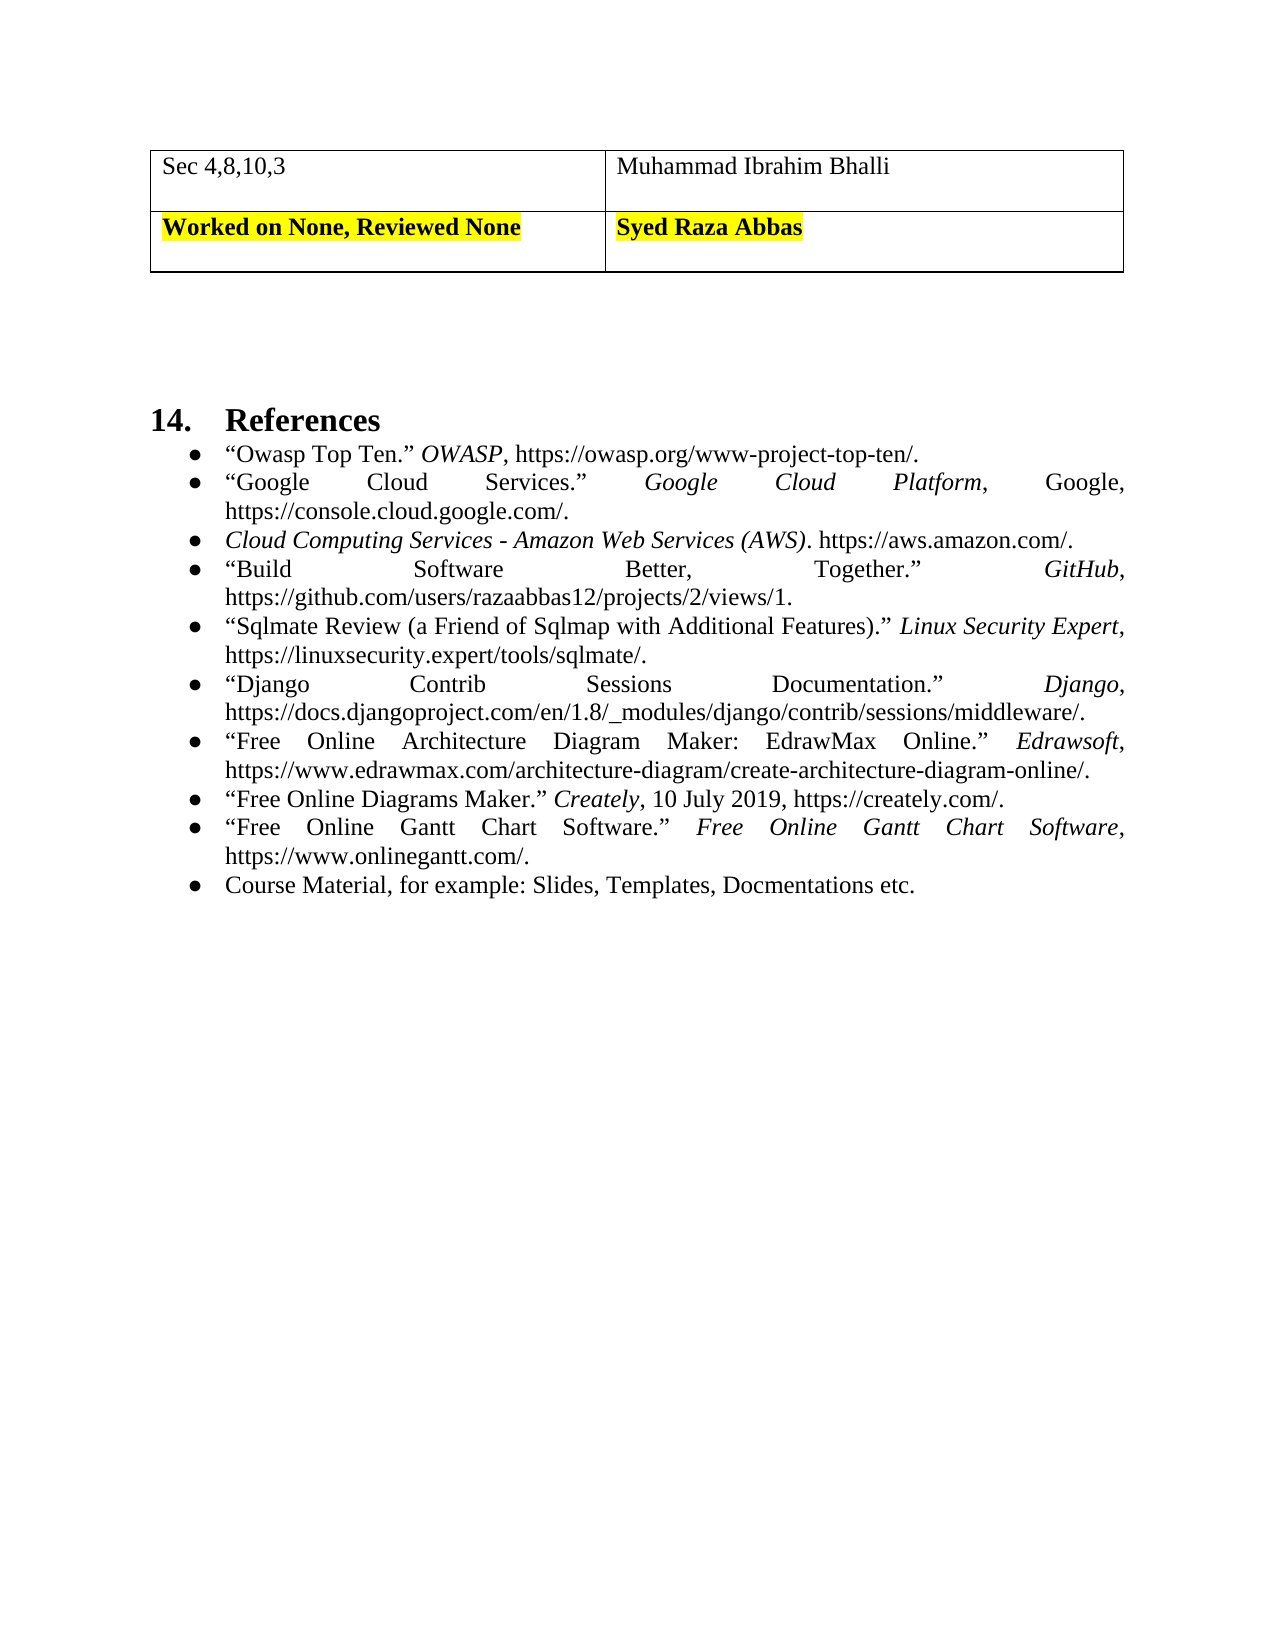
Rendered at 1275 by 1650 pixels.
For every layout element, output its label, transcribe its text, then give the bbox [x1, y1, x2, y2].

list Cloud Computing Services - Amazon Web Services (AWS). https://aws.amazon.com/. [187, 525, 1125, 554]
list “Free Online Gantt Chart Software.” Free Online Gantt Chart Software, https://www.onlinegantt.com/. [187, 812, 1125, 870]
table_cell Worked on None, Reviewed None [151, 212, 605, 271]
list “Free Online Diagrams Maker.” Creately, 10 July 2019, https://creately.com/. [187, 784, 1125, 812]
list “Owasp Top Ten.” OWASP, https://owasp.org/www-project-top-ten/. [187, 439, 1125, 467]
list “Google Cloud Services.” Google Cloud Platform, Google, https://console.cloud.google.com/. [187, 467, 1125, 525]
subtitle References [150, 400, 1125, 439]
list “Free Online Architecture Diagram Maker: EdrawMax Online.” Edrawsoft, https://www.edrawmax.com/architecture-diagram/create-architecture-diagram-online/. [187, 726, 1125, 784]
table_cell Syed Raza Abbas [606, 212, 1123, 271]
table_cell Muhammad Ibrahim Bhalli [606, 151, 1123, 211]
list Course Material, for example: Slides, Templates, Docmentations etc. [187, 870, 1125, 899]
list “Django Contrib Sessions Documentation.” Django, https://docs.djangoproject.com/en/1.8/_modules/django/contrib/sessions/middleware/. [187, 669, 1125, 726]
list “Build Software Better, Together.” GitHub, https://github.com/users/razaabbas12/projects/2/views/1. [187, 554, 1125, 611]
list “Sqlmate Review (a Friend of Sqlmap with Additional Features).” Linux Security Expert, https://linuxsecurity.expert/tools/sqlmate/. [187, 611, 1125, 669]
table_cell Sec 4,8,10,3 [151, 151, 605, 211]
